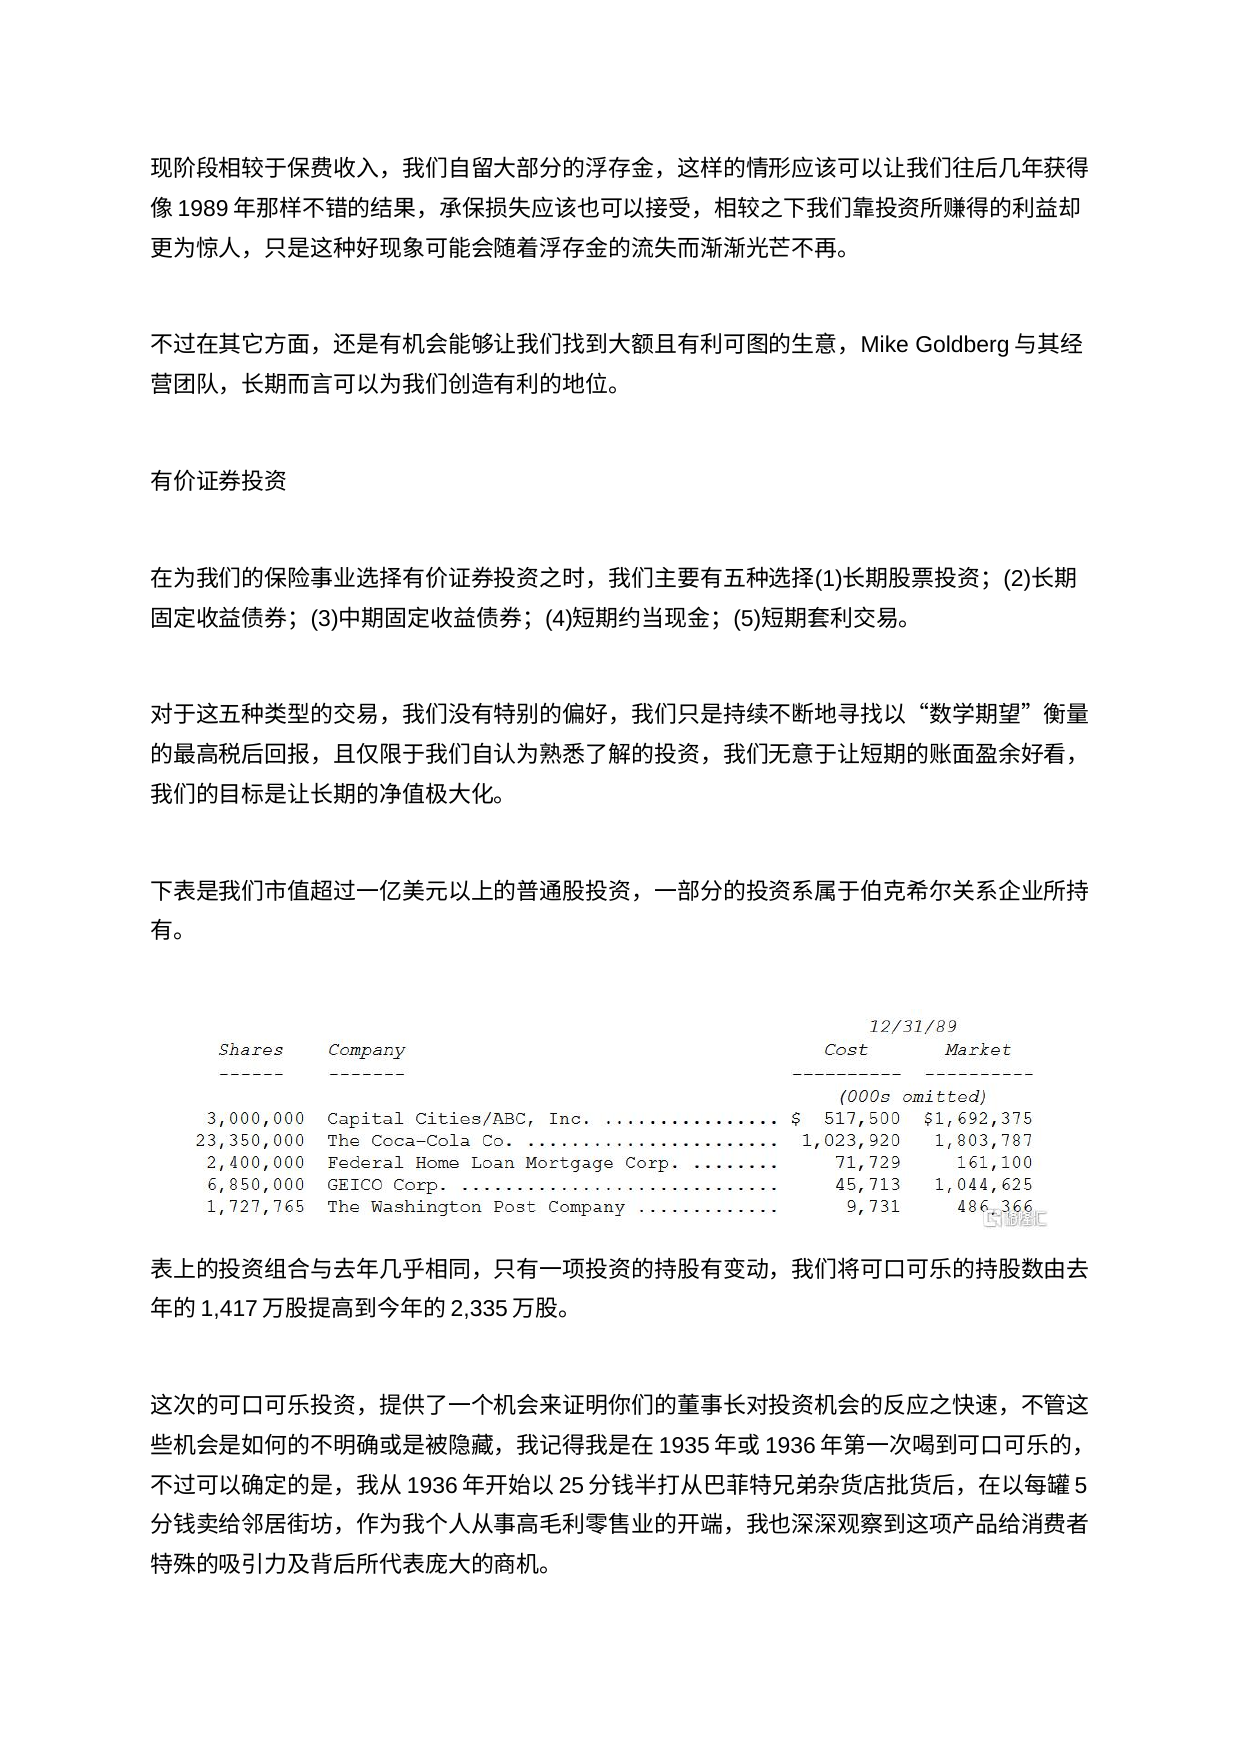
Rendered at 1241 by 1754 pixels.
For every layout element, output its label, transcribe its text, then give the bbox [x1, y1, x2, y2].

text 有价证券投资 [150, 463, 1090, 496]
text 这次的可口可乐投资，提供了一个机会来证明你们的董事长对投资机会的反应之快速，不管这些机会是如何的不明确或是被隐藏，我记得我是在1935年或1936年第一次喝到可口可乐的，不过可以确定的是，我从1936年开始以25分钱半打从巴菲特兄弟杂货店批货后，在以每罐5分钱卖给邻居街坊，作为我个人从事高毛利零售业的开端，我也深深观察到这项产品给消费者特殊的吸引力及背后所代表庞大的商机。 [150, 1387, 1090, 1579]
text 在为我们的保险事业选择有价证券投资之时，我们主要有五种选择(1)长期股票投资；(2)长期固定收益债券；(3)中期固定收益债券；(4)短期约当现金；(5)短期套利交易。 [150, 560, 1090, 633]
picture [188, 1009, 1052, 1233]
text 不过在其它方面，还是有机会能够让我们找到大额且有利可图的生意，Mike Goldberg与其经营团队，长期而言可以为我们创造有利的地位。 [150, 326, 1090, 399]
text 表上的投资组合与去年几乎相同，只有一项投资的持股有变动，我们将可口可乐的持股数由去年的1,417万股提高到今年的2,335万股。 [150, 1250, 1090, 1323]
text 下表是我们市值超过一亿美元以上的普通股投资，一部分的投资系属于伯克希尔关系企业所持有。 [150, 873, 1090, 946]
text 对于这五种类型的交易，我们没有特别的偏好，我们只是持续不断地寻找以“数学期望”衡量的最高税后回报，且仅限于我们自认为熟悉了解的投资，我们无意于让短期的账面盈余好看，我们的目标是让长期的净值极大化。 [150, 696, 1090, 809]
text 现阶段相较于保费收入，我们自留大部分的浮存金，这样的情形应该可以让我们往后几年获得像1989年那样不错的结果，承保损失应该也可以接受，相较之下我们靠投资所赚得的利益却更为惊人，只是这种好现象可能会随着浮存金的流失而渐渐光芒不再。 [150, 150, 1090, 263]
